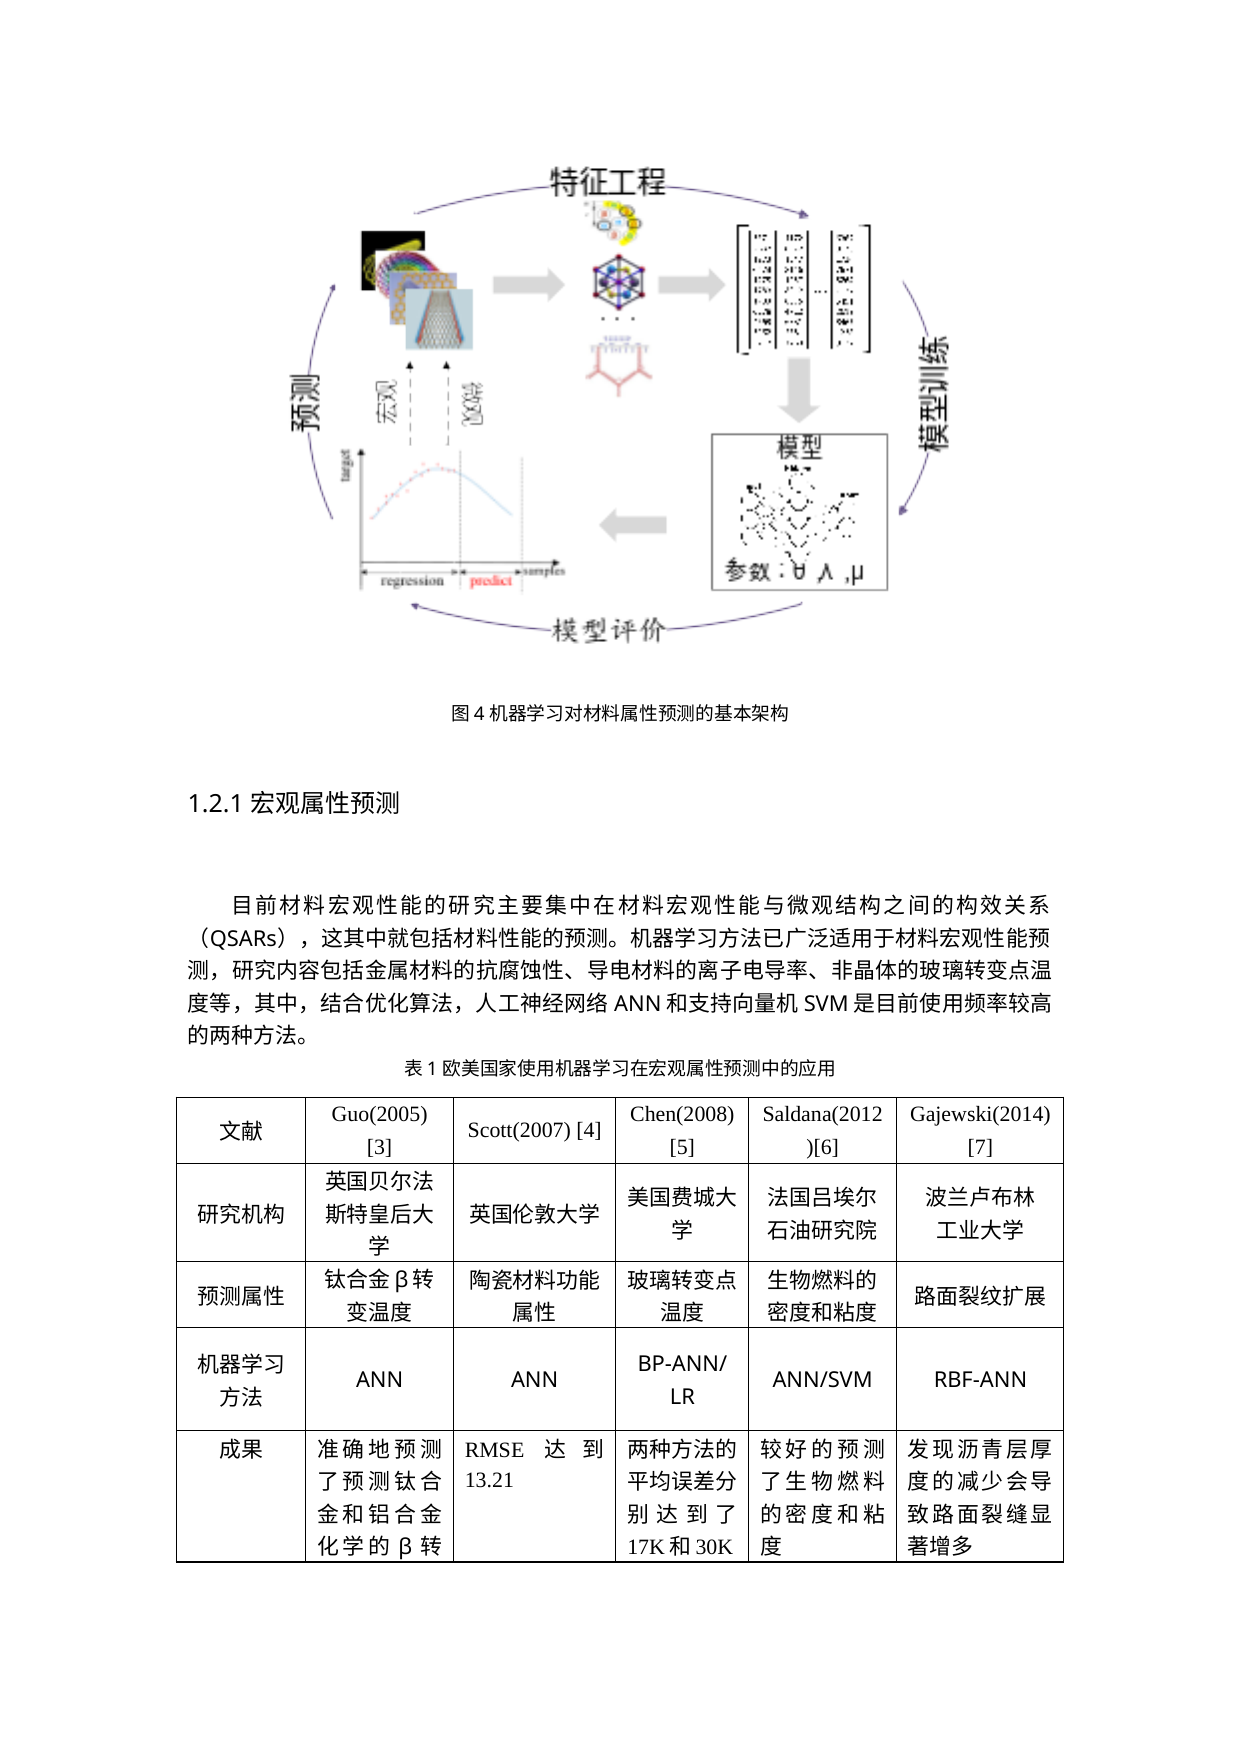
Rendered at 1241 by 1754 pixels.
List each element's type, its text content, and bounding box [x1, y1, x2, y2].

table_cell ANN [454, 1328, 615, 1430]
table_header 文献 [177, 1098, 305, 1163]
table_cell 路面裂纹扩展 [897, 1262, 1063, 1327]
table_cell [616, 1431, 748, 1561]
table_cell BP-ANN/LR [616, 1328, 748, 1430]
table_cell 波兰卢布林 工业大学 [897, 1164, 1063, 1261]
text 表1 欧美国家使用机器学习在宏观属性预测中的应用 [187, 1051, 1053, 1083]
table_cell ANN/SVM [749, 1328, 896, 1430]
table_header Scott(2007) [4] [454, 1098, 615, 1163]
table_cell 研究机构 [177, 1164, 305, 1261]
table_cell 英国伦敦大学 [454, 1164, 615, 1261]
table_header Guo(2005) [3] [306, 1098, 453, 1163]
table_header Gajewski(2014)[7] [897, 1098, 1063, 1163]
text 图4 机器学习对材料属性预测的基本架构 [187, 696, 1053, 729]
text 1.2.1 宏观属性预测 [187, 769, 1053, 834]
table_cell 较好的预测了生物燃料的密度和粘度 [749, 1431, 896, 1561]
table_cell ANN [306, 1328, 453, 1430]
table_cell 法国吕埃尔石油研究院 [749, 1164, 896, 1261]
table_cell 机器学习方法 [177, 1328, 305, 1430]
table_cell 玻璃转变点 温度 [616, 1262, 748, 1327]
table_header Chen(2008)[5] [616, 1098, 748, 1163]
table_cell 英国贝尔法斯特皇后大学 [306, 1164, 453, 1261]
table_cell 预测属性 [177, 1262, 305, 1327]
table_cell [897, 1431, 1063, 1561]
table_cell 成果 [177, 1431, 305, 1561]
table_cell RMSE达到13.21 [454, 1431, 615, 1561]
table_cell 美国费城大学 [616, 1164, 748, 1261]
table_cell 陶瓷材料功能属性 [454, 1262, 615, 1327]
table_cell 钛合金β转变温度 [306, 1262, 453, 1327]
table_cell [306, 1431, 453, 1561]
table_cell RBF-ANN [897, 1328, 1063, 1430]
text 目前材料宏观性能的研究主要集中在材料宏观性能与微观结构之间的构效关系 （QSARs），这其中就包括材料性能的预测。机器学习方法已广泛适用于材料宏观性能预测，研究内容包括金属材料的抗腐蚀性、导电材料的离子电导率、非晶体的玻璃转变点温度等，其中，结合优化算法，人工神经网络ANN和支持向量机SVM是目前使用频率较高的两种方法。 [187, 888, 1053, 1051]
table_header Saldana(2012)[6] [749, 1098, 896, 1163]
table_cell 生物燃料的密度和粘度 [749, 1262, 896, 1327]
